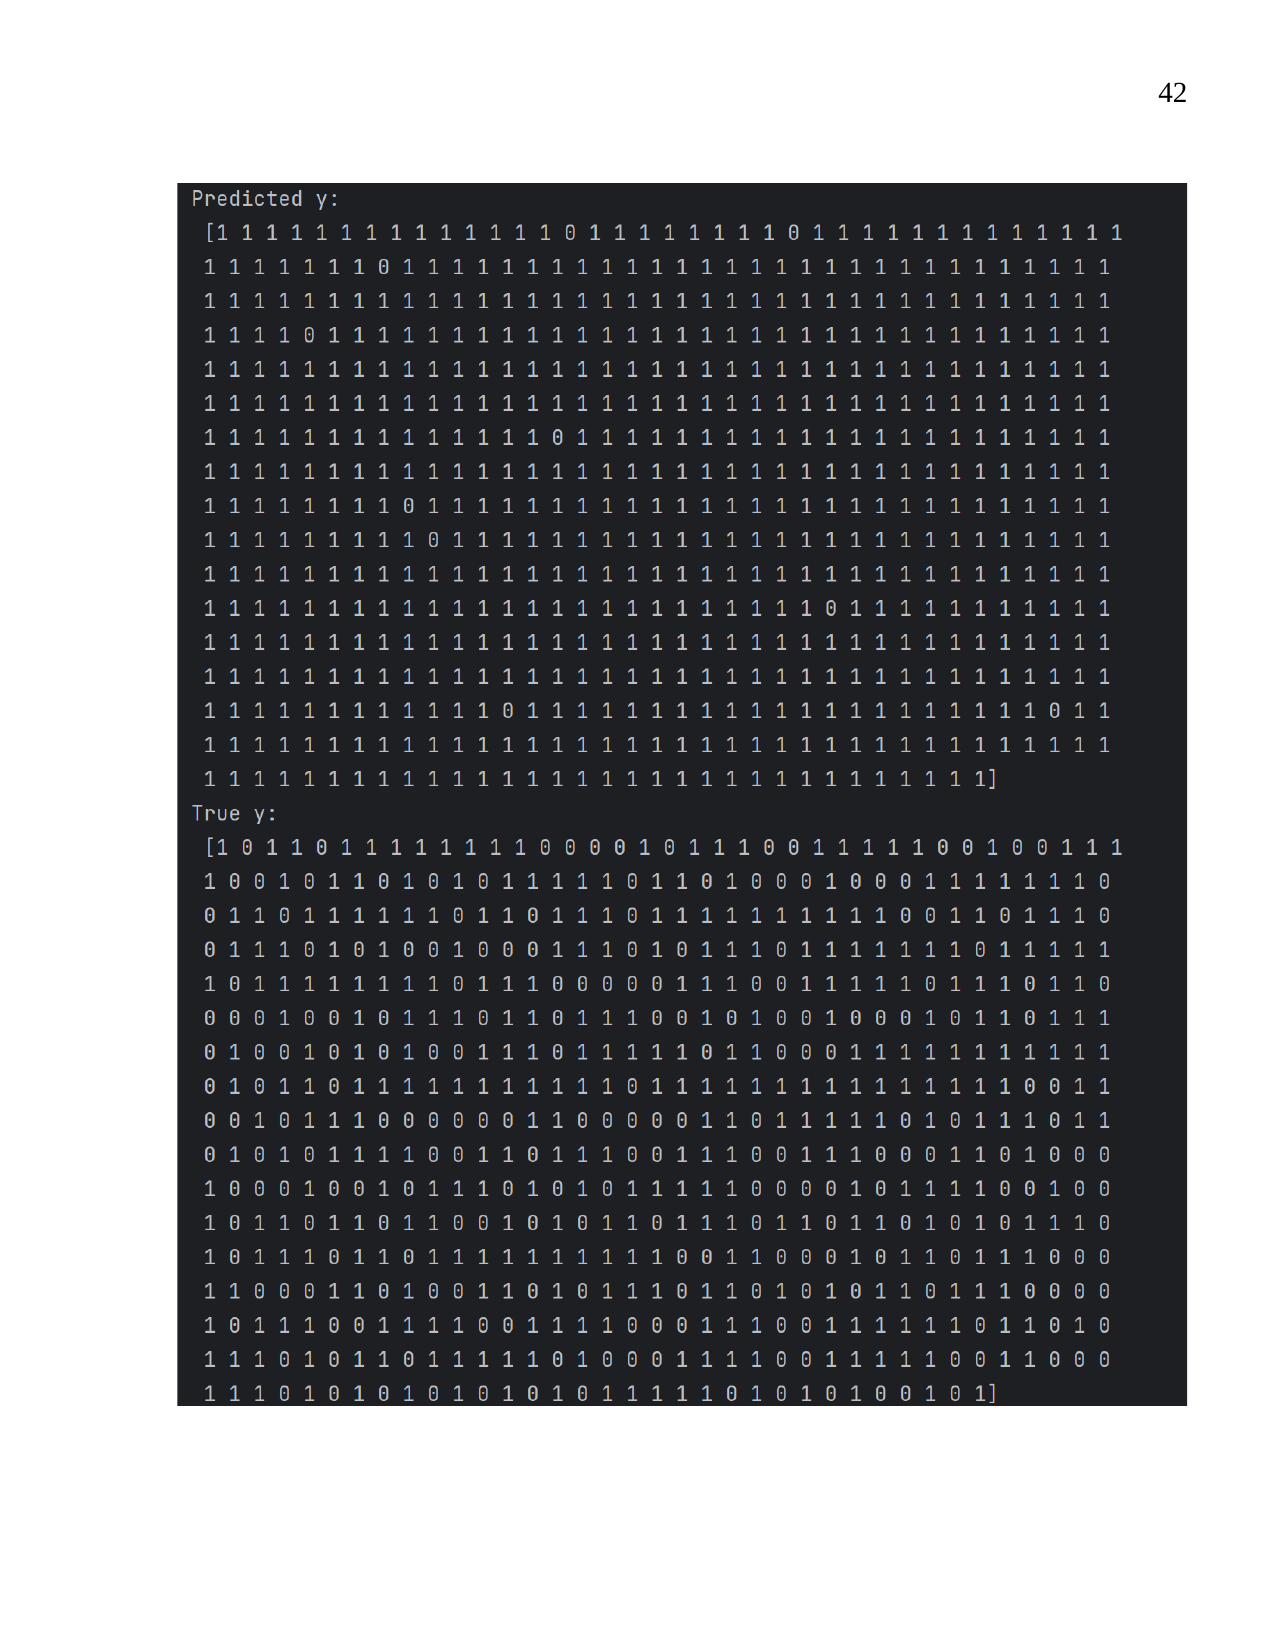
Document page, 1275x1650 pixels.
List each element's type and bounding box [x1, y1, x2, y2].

picture [177, 183, 1188, 1406]
